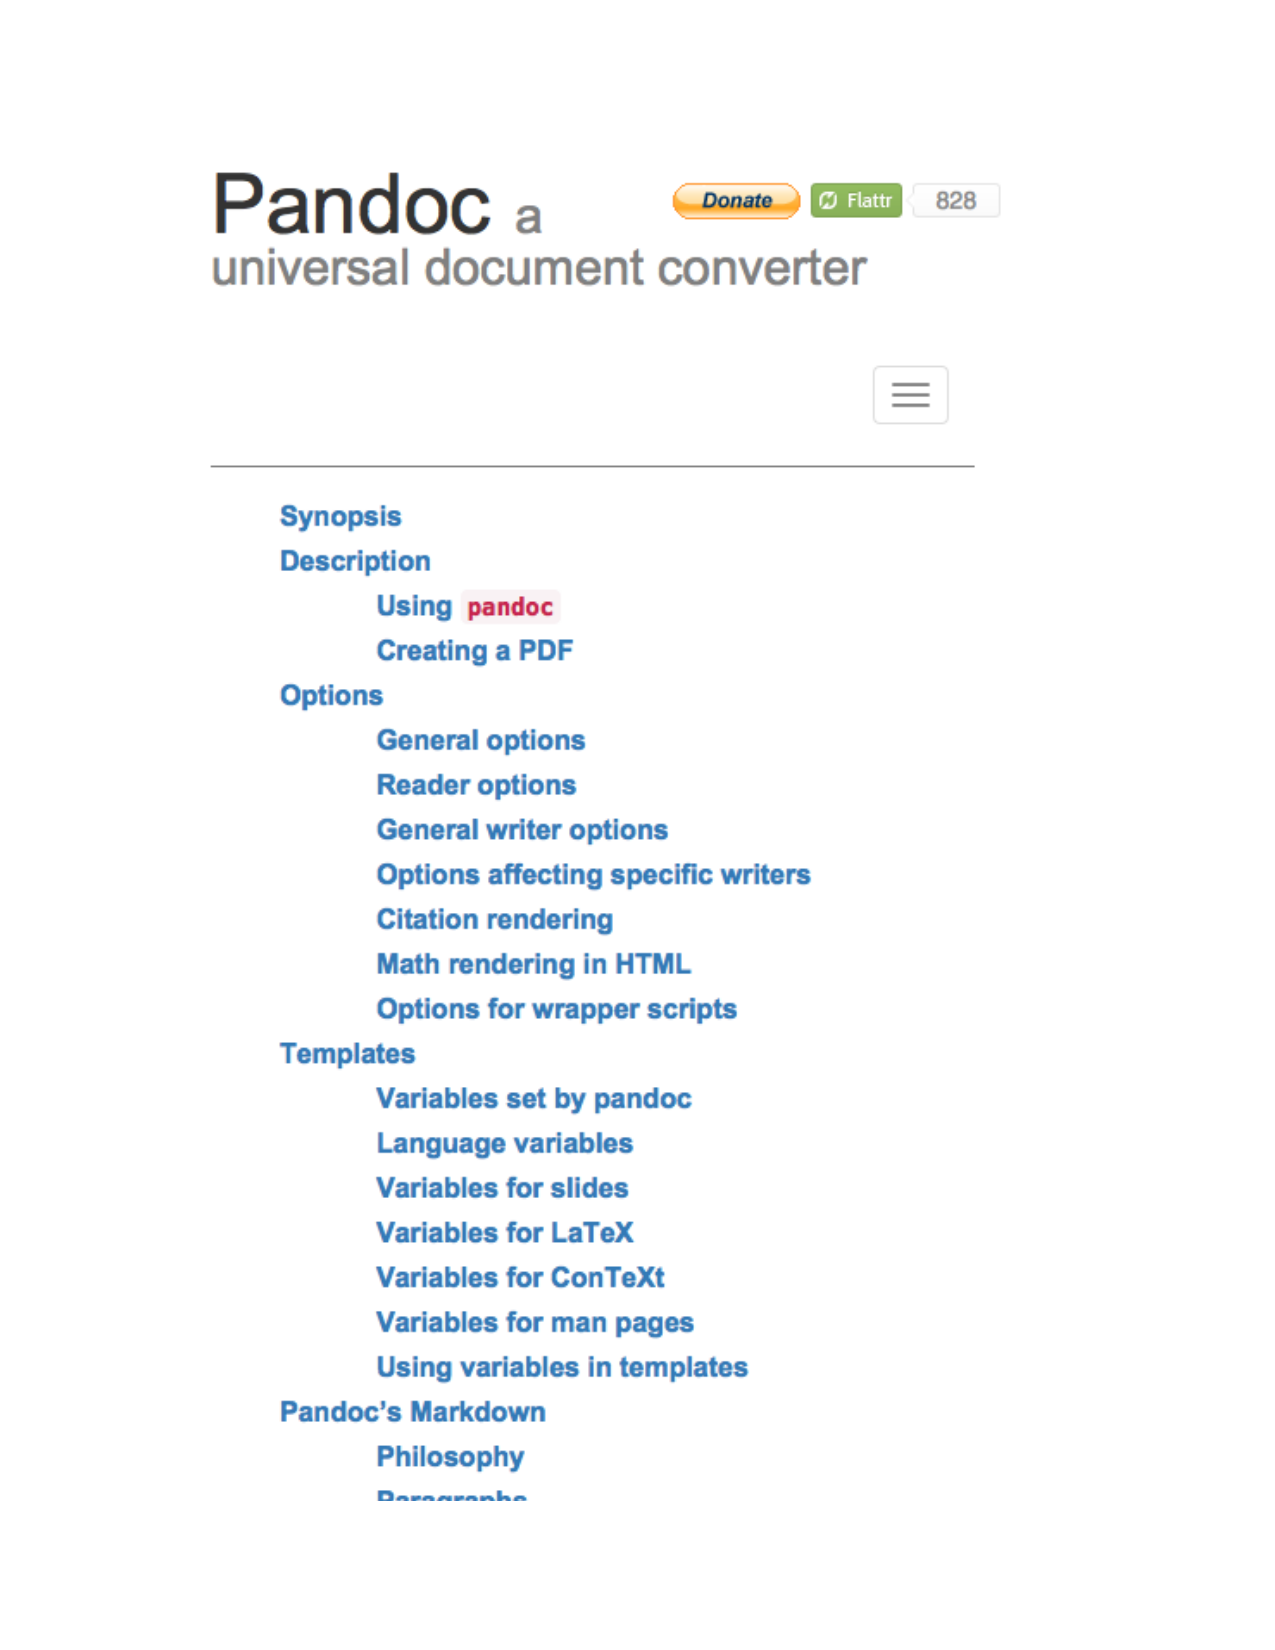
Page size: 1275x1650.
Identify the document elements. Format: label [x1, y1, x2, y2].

picture [168, 150, 1044, 1501]
